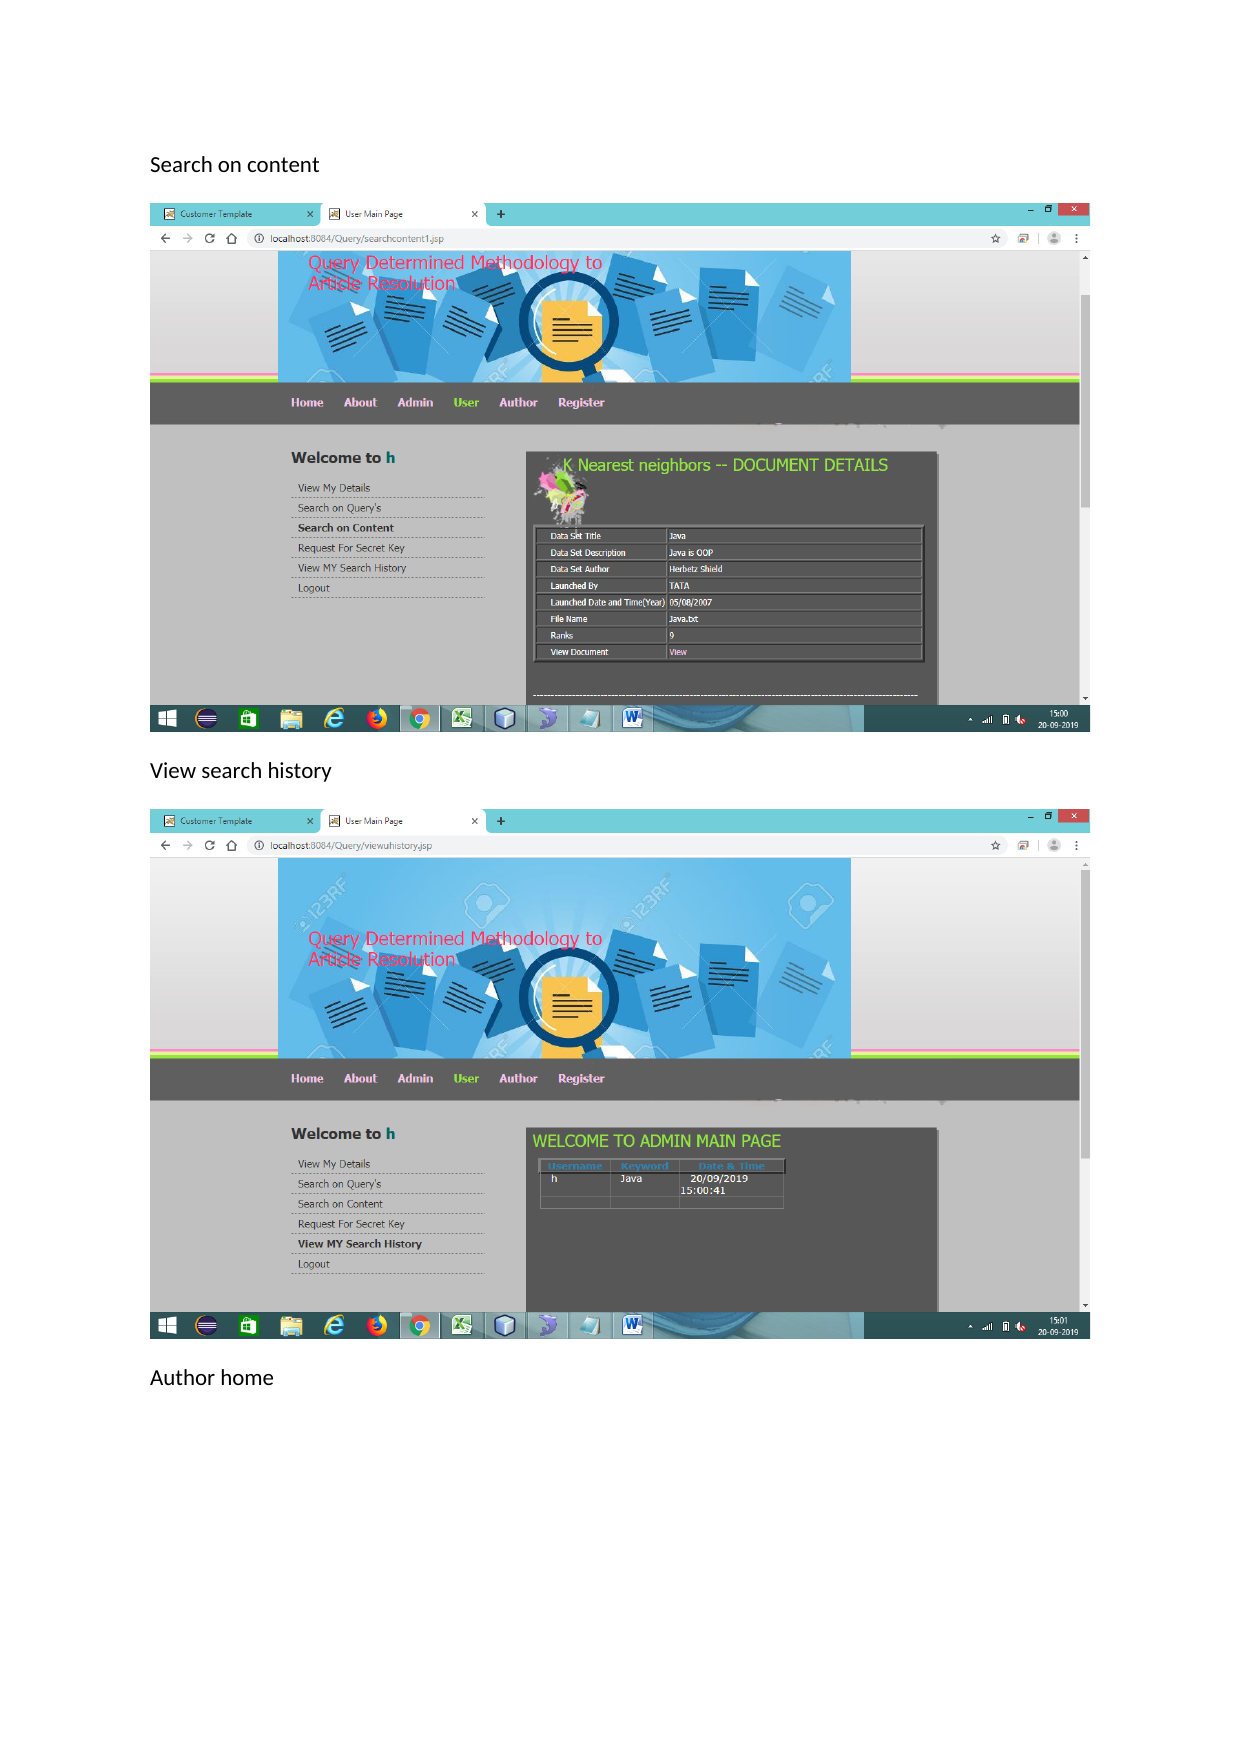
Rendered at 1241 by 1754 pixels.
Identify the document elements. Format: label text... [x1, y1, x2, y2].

text Search on content [150, 150, 1090, 178]
picture [150, 809, 1091, 1339]
picture [150, 203, 1091, 732]
text View search history [150, 757, 1090, 784]
text Author home [150, 1363, 1090, 1391]
